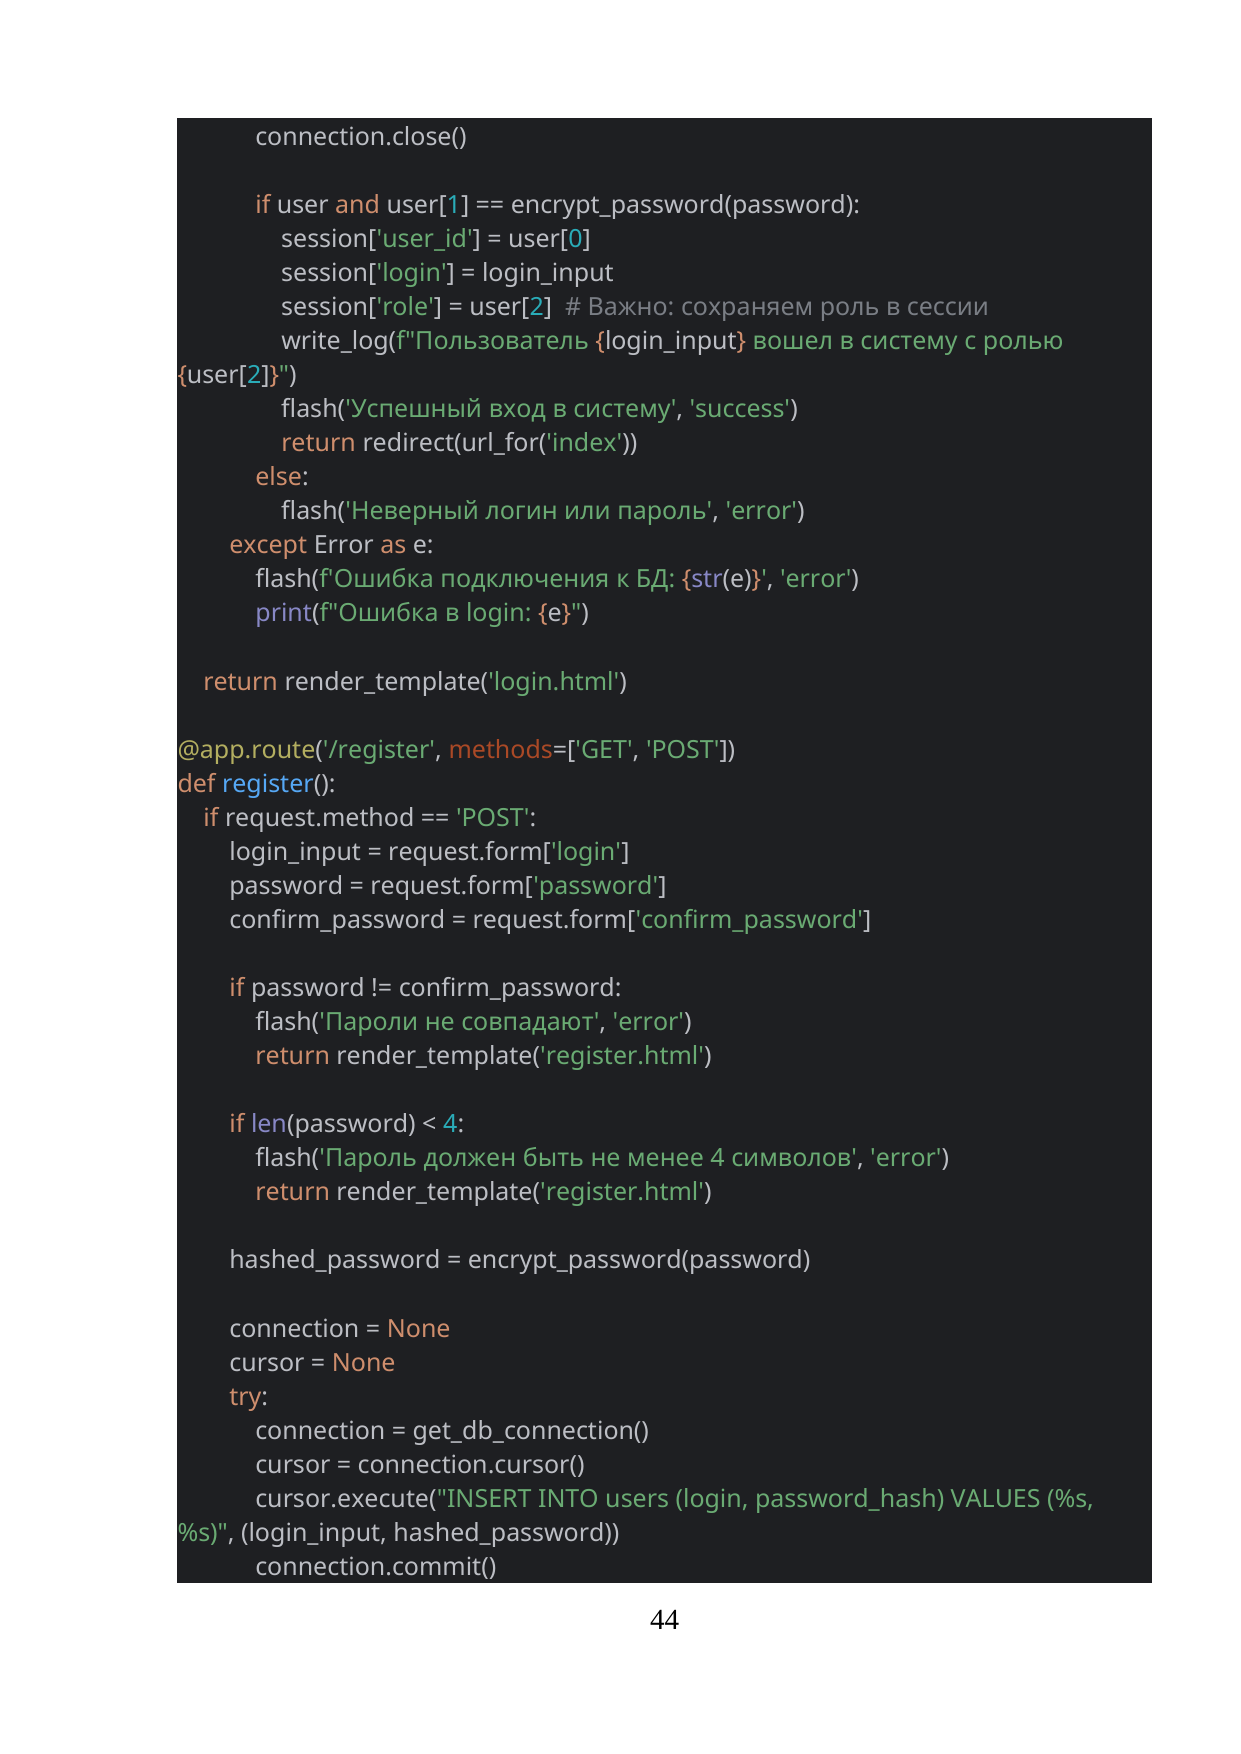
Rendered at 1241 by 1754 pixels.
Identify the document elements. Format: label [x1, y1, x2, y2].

text [177, 118, 1152, 1583]
